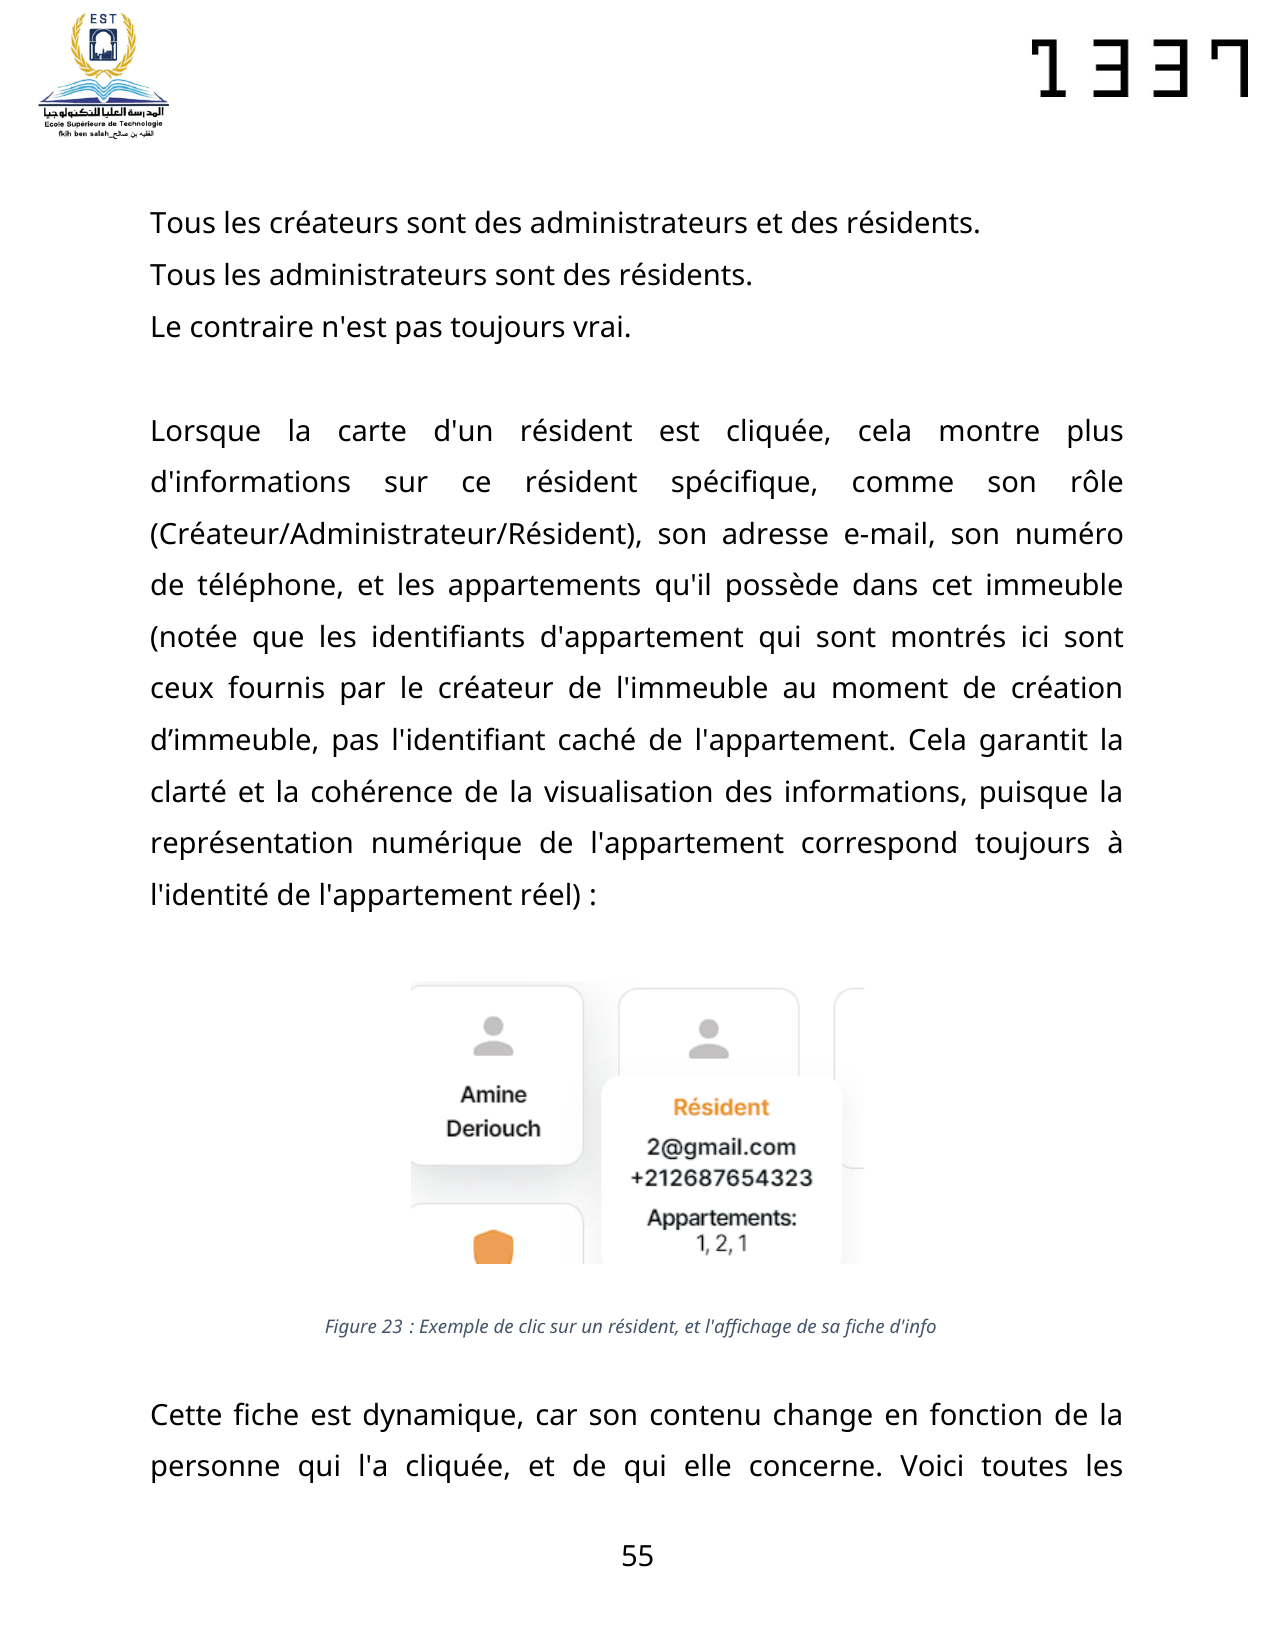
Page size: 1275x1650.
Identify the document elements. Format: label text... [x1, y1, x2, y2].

text Tous les créateurs sont des administrateurs et des résidents. [150, 202, 1125, 242]
text Lorsque la carte d'un résident est cliquée, cela montre plus d'informations sur ce résident spécifique, comme son rôle (Créateur/Administrateur/Résident), son adresse e-mail, son numéro de téléphone, et les appartements qu'il possède dans cet immeuble (notée que les identifiants d'appartement qui sont montrés ici sont ceux fournis par le créateur de l'immeuble au moment de création d’immeuble, pas l'identifiant caché de l'appartement. Cela garantit la clarté et la cohérence de la visualisation des informations, puisque la représentation numérique de l'appartement correspond toujours à l'identité de l'appartement réel) : [150, 410, 1125, 914]
text Le contraire n'est pas toujours vrai. [150, 306, 1125, 346]
picture [410, 981, 865, 1264]
picture [1022, 27, 1258, 106]
picture [32, 4, 176, 144]
text Tous les administrateurs sont des résidents. [150, 254, 1125, 294]
